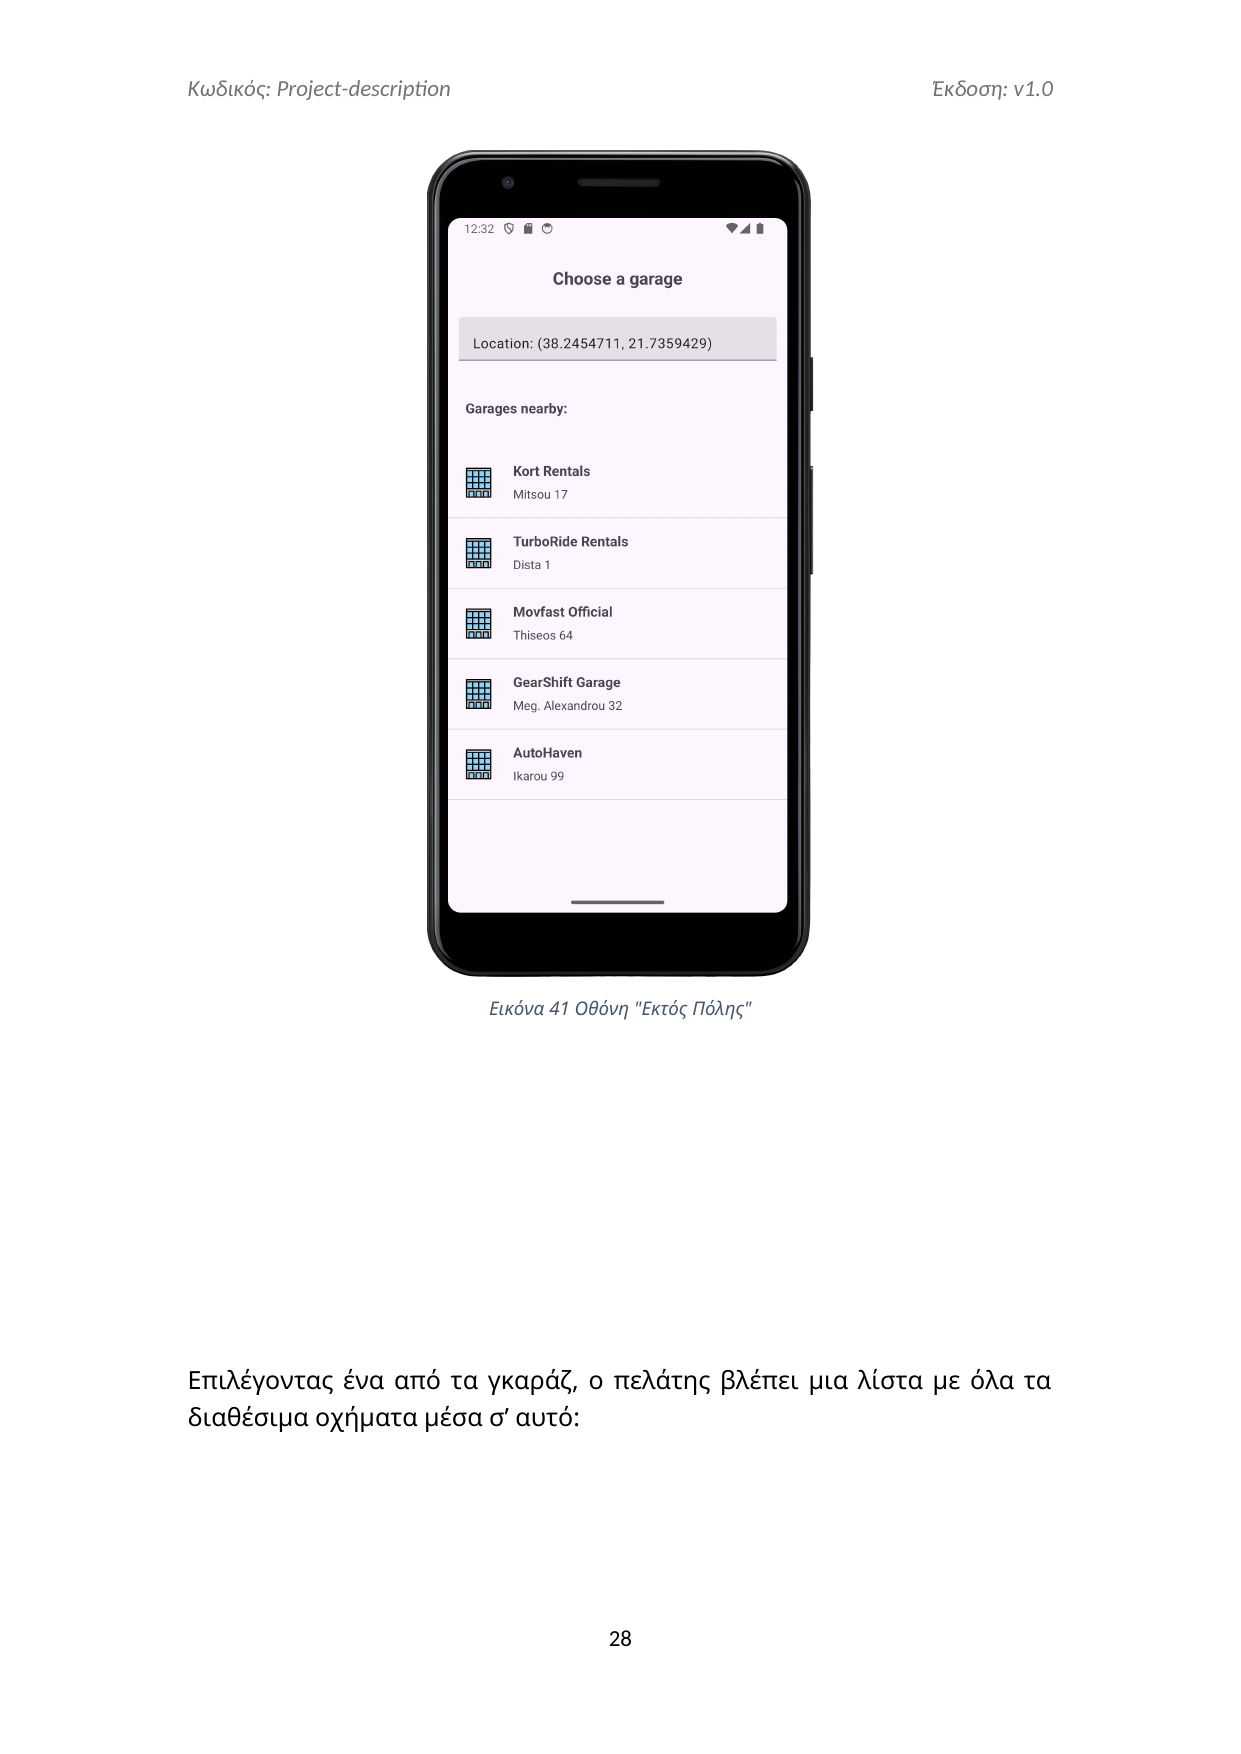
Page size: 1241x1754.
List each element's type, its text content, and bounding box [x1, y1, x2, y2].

text Επιλέγοντας ένα από τα γκαράζ, ο πελάτης βλέπει μια λίστα με όλα τα διαθέσιμα οχήματα μέσα σ’ αυτό: [187, 1363, 1053, 1433]
text Εικόνα 41 Οθόνη "Εκτός Πόλης" [187, 996, 1053, 1021]
picture [427, 150, 814, 977]
